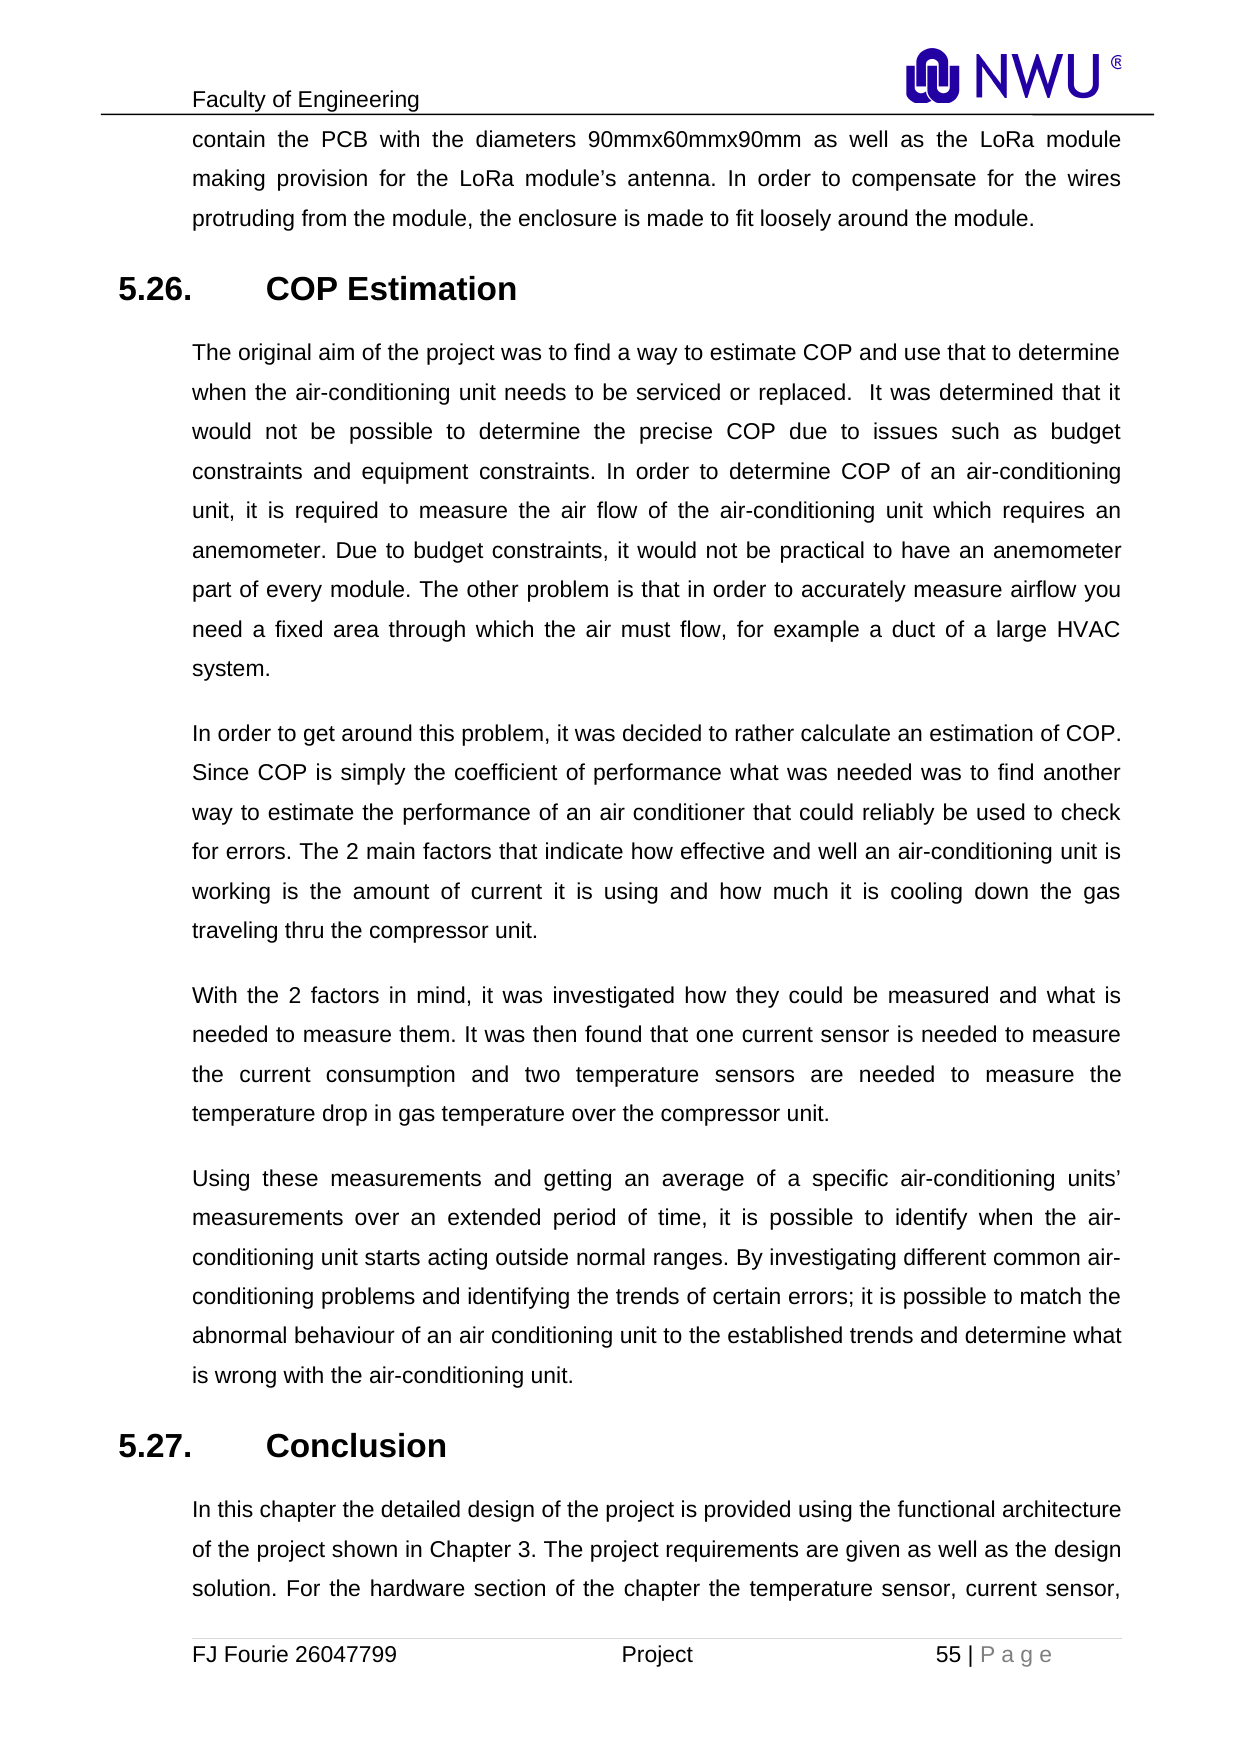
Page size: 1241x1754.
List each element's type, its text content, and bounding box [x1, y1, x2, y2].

subtitle Conclusion [118, 1426, 1122, 1465]
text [192, 1496, 1122, 1602]
text With the 2 factors in mind, it was investigated how they could be measured and what is needed to measure them. It was then found that one current sensor is needed to measure the current consumption and two temperature sensors are needed to measure the temperature drop in gas temperature over the compressor unit. [192, 982, 1122, 1126]
text In order to get around this problem, it was decided to rather calculate an estimation of COP. Since COP is simply the coefficient of performance what was needed was to find another way to estimate the performance of an air conditioner that could reliably be used to check for errors. The 2 main factors that indicate how effective and well an air-conditioning unit is working is the amount of current it is using and how much it is cooling down the gas traveling thru the compressor unit. [192, 720, 1122, 943]
picture [905, 48, 1122, 103]
text Using these measurements and getting an average of a specific air-conditioning units’ measurements over an extended period of time, it is possible to identify when the air-conditioning unit starts acting outside normal ranges. By investigating different common air-conditioning problems and identifying the trends of certain errors; it is possible to match the abnormal behaviour of an air conditioning unit to the established trends and determine what is wrong with the air-conditioning unit. [192, 1164, 1122, 1388]
text The original aim of the project was to find a way to estimate COP and use that to determine when the air-conditioning unit needs to be serviced or replaced. It was determined that it would not be possible to determine the precise COP due to issues such as budget constraints and equipment constraints. In order to determine COP of an air-conditioning unit, it is required to measure the air flow of the air-conditioning unit which requires an anemometer. Due to budget constraints, it would not be practical to have an anemometer part of every module. The other problem is that in order to accurately measure airflow you need a fixed area through which the air must flow, for example a duct of a large HVAC system. [192, 339, 1122, 682]
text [192, 126, 1122, 231]
subtitle COP Estimation [118, 269, 1122, 308]
